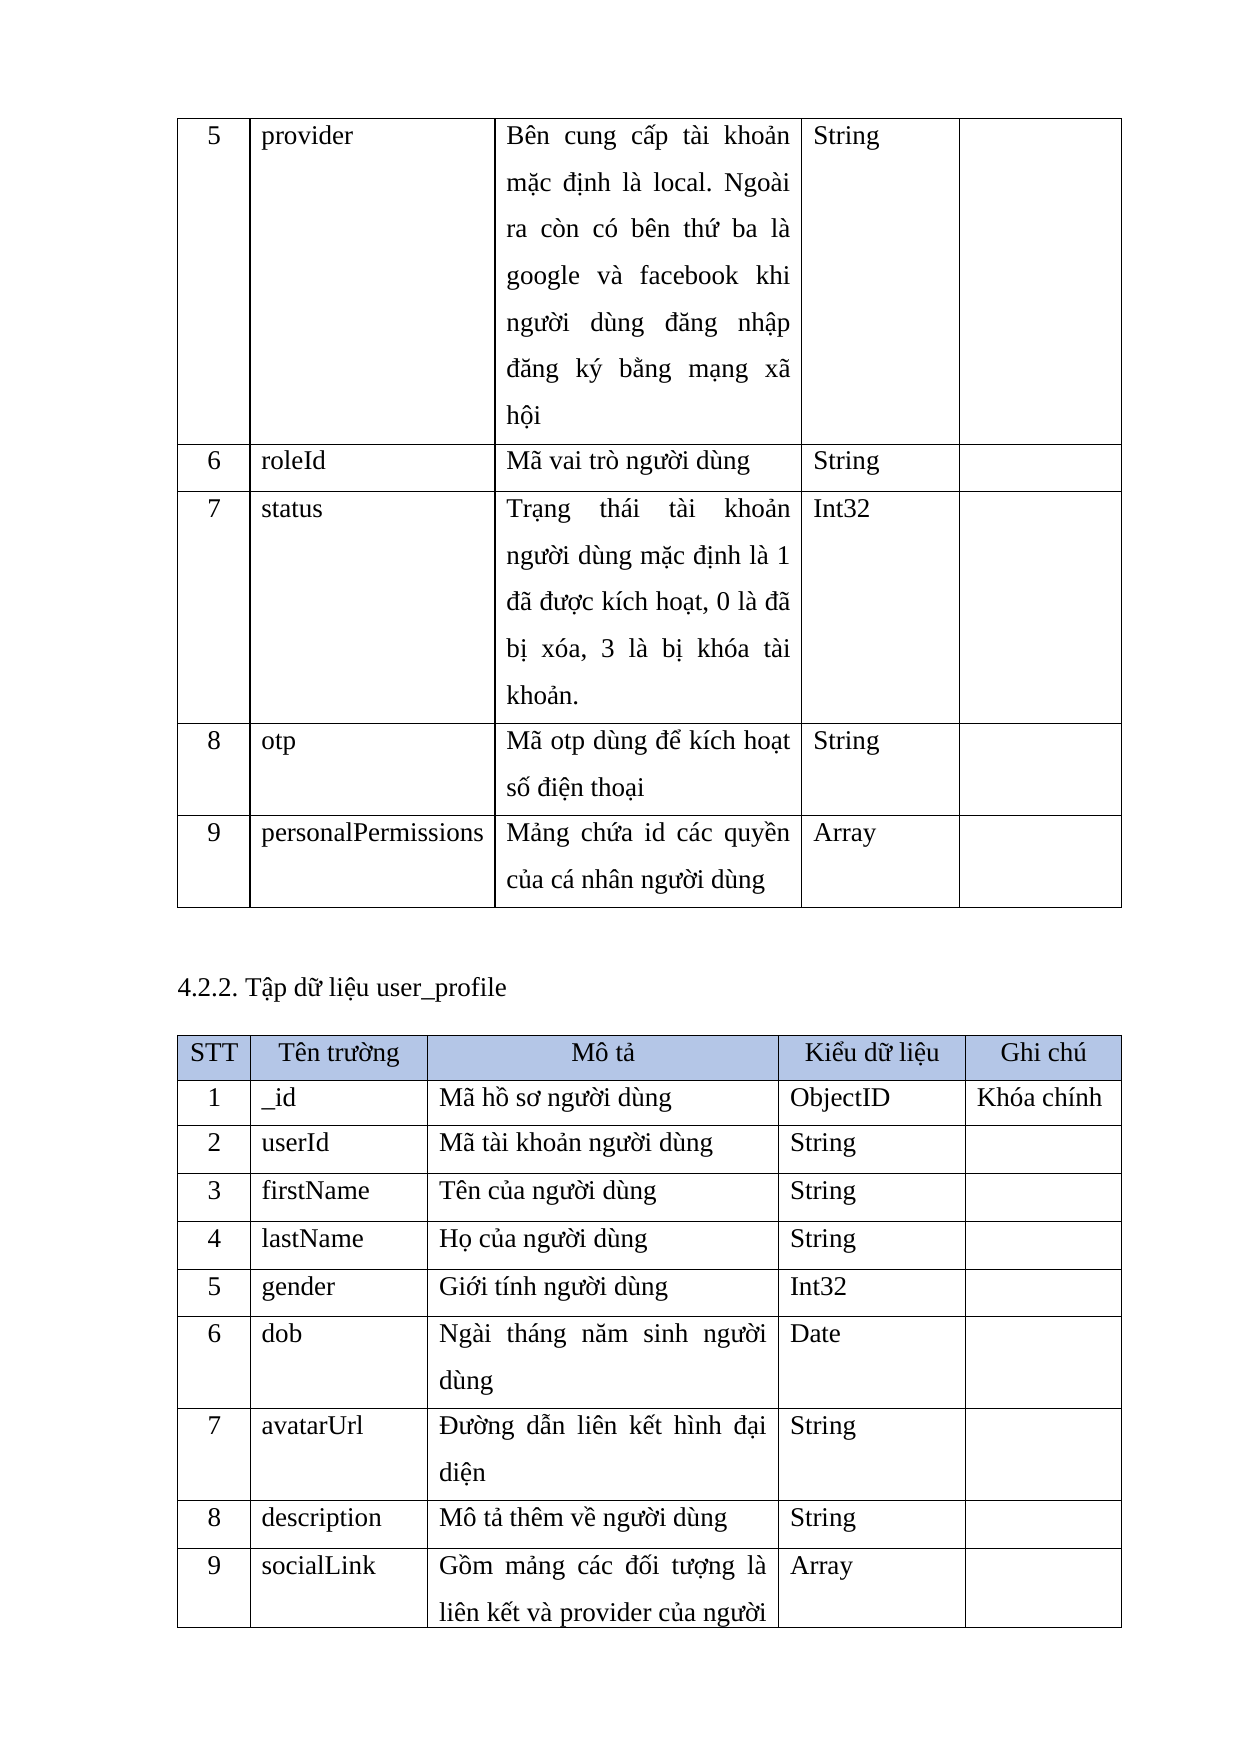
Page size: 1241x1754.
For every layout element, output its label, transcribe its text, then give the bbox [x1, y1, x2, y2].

table_cell 6 [178, 445, 249, 491]
table_cell [960, 119, 1121, 443]
table_cell 7 [178, 492, 249, 723]
table_cell String [802, 724, 959, 815]
table_cell 8 [178, 724, 249, 815]
table_cell String [779, 1174, 965, 1221]
table_cell 9 [178, 816, 249, 907]
table_cell Int32 [779, 1270, 965, 1316]
table_cell [966, 1222, 1121, 1268]
table_cell [960, 724, 1121, 815]
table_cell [428, 1549, 778, 1627]
table_cell lastName [251, 1222, 427, 1268]
table_cell 5 [178, 119, 249, 443]
table_cell [966, 1549, 1121, 1627]
table_cell 8 [178, 1501, 250, 1548]
table_cell [966, 1317, 1121, 1408]
table_cell 9 [178, 1549, 250, 1627]
table_cell String [779, 1409, 965, 1500]
table_cell 4 [178, 1222, 250, 1268]
table_cell String [779, 1501, 965, 1548]
table_cell Khóa chính [966, 1081, 1121, 1125]
table_cell String [779, 1126, 965, 1173]
table_cell Mảng chứa id các quyền của cá nhân người dùng [496, 816, 801, 907]
table_cell socialLink [251, 1549, 427, 1627]
table_cell roleId [251, 445, 494, 491]
table_cell Date [779, 1317, 965, 1408]
table_header STT [178, 1036, 250, 1080]
table_cell 6 [178, 1317, 250, 1408]
table_cell Array [779, 1549, 965, 1627]
table_cell Mã tài khoản người dùng [428, 1126, 778, 1173]
table_cell [966, 1270, 1121, 1316]
table_cell 5 [178, 1270, 250, 1316]
table_cell Mã vai trò người dùng [496, 445, 801, 491]
table_cell personalPermissions [251, 816, 494, 907]
table_cell 2 [178, 1126, 250, 1173]
table_cell Mô tả thêm về người dùng [428, 1501, 778, 1548]
table_cell ObjectID [779, 1081, 965, 1125]
table_cell firstName [251, 1174, 427, 1221]
table_cell 7 [178, 1409, 250, 1500]
table_cell Tên của người dùng [428, 1174, 778, 1221]
table_cell 3 [178, 1174, 250, 1221]
table_header Tên trường [251, 1036, 427, 1080]
text 4.2.2. Tập dữ liệu user_profile [177, 971, 1122, 1003]
table_cell status [251, 492, 494, 723]
table_cell provider [251, 119, 494, 443]
table_cell [966, 1126, 1121, 1173]
table_cell dob [251, 1317, 427, 1408]
table_cell Array [802, 816, 959, 907]
table_cell Giới tính người dùng [428, 1270, 778, 1316]
table_cell Trạng thái tài khoản người dùng mặc định là 1 đã được kích hoạt, 0 là đã bị xóa, 3 là bị khóa tài khoản. [496, 492, 801, 723]
table_cell description [251, 1501, 427, 1548]
table_cell 1 [178, 1081, 250, 1125]
table_cell String [779, 1222, 965, 1268]
table_cell Bên cung cấp tài khoản mặc định là local. Ngoài ra còn có bên thứ ba là google và facebook khi người dùng đăng nhập đăng ký bằng mạng xã hội [496, 119, 801, 443]
table_cell userId [251, 1126, 427, 1173]
table_header Kiểu dữ liệu [779, 1036, 965, 1080]
table_cell gender [251, 1270, 427, 1316]
table_cell Họ của người dùng [428, 1222, 778, 1268]
table_cell avatarUrl [251, 1409, 427, 1500]
table_cell String [802, 445, 959, 491]
table_cell [966, 1409, 1121, 1500]
table_cell Mã hồ sơ người dùng [428, 1081, 778, 1125]
table_cell otp [251, 724, 494, 815]
table_cell [966, 1501, 1121, 1548]
table_cell Đường dẫn liên kết hình đại diện [428, 1409, 778, 1500]
table_cell Mã otp dùng để kích hoạt số điện thoại [496, 724, 801, 815]
table_cell [960, 445, 1121, 491]
table_cell _id [251, 1081, 427, 1125]
table_cell Int32 [802, 492, 959, 723]
table_cell [966, 1174, 1121, 1221]
table_cell String [802, 119, 959, 443]
table_header Mô tả [428, 1036, 778, 1080]
table_header Ghi chú [966, 1036, 1121, 1080]
table_cell [960, 816, 1121, 907]
table_cell [960, 492, 1121, 723]
table_cell Ngài tháng năm sinh người dùng [428, 1317, 778, 1408]
